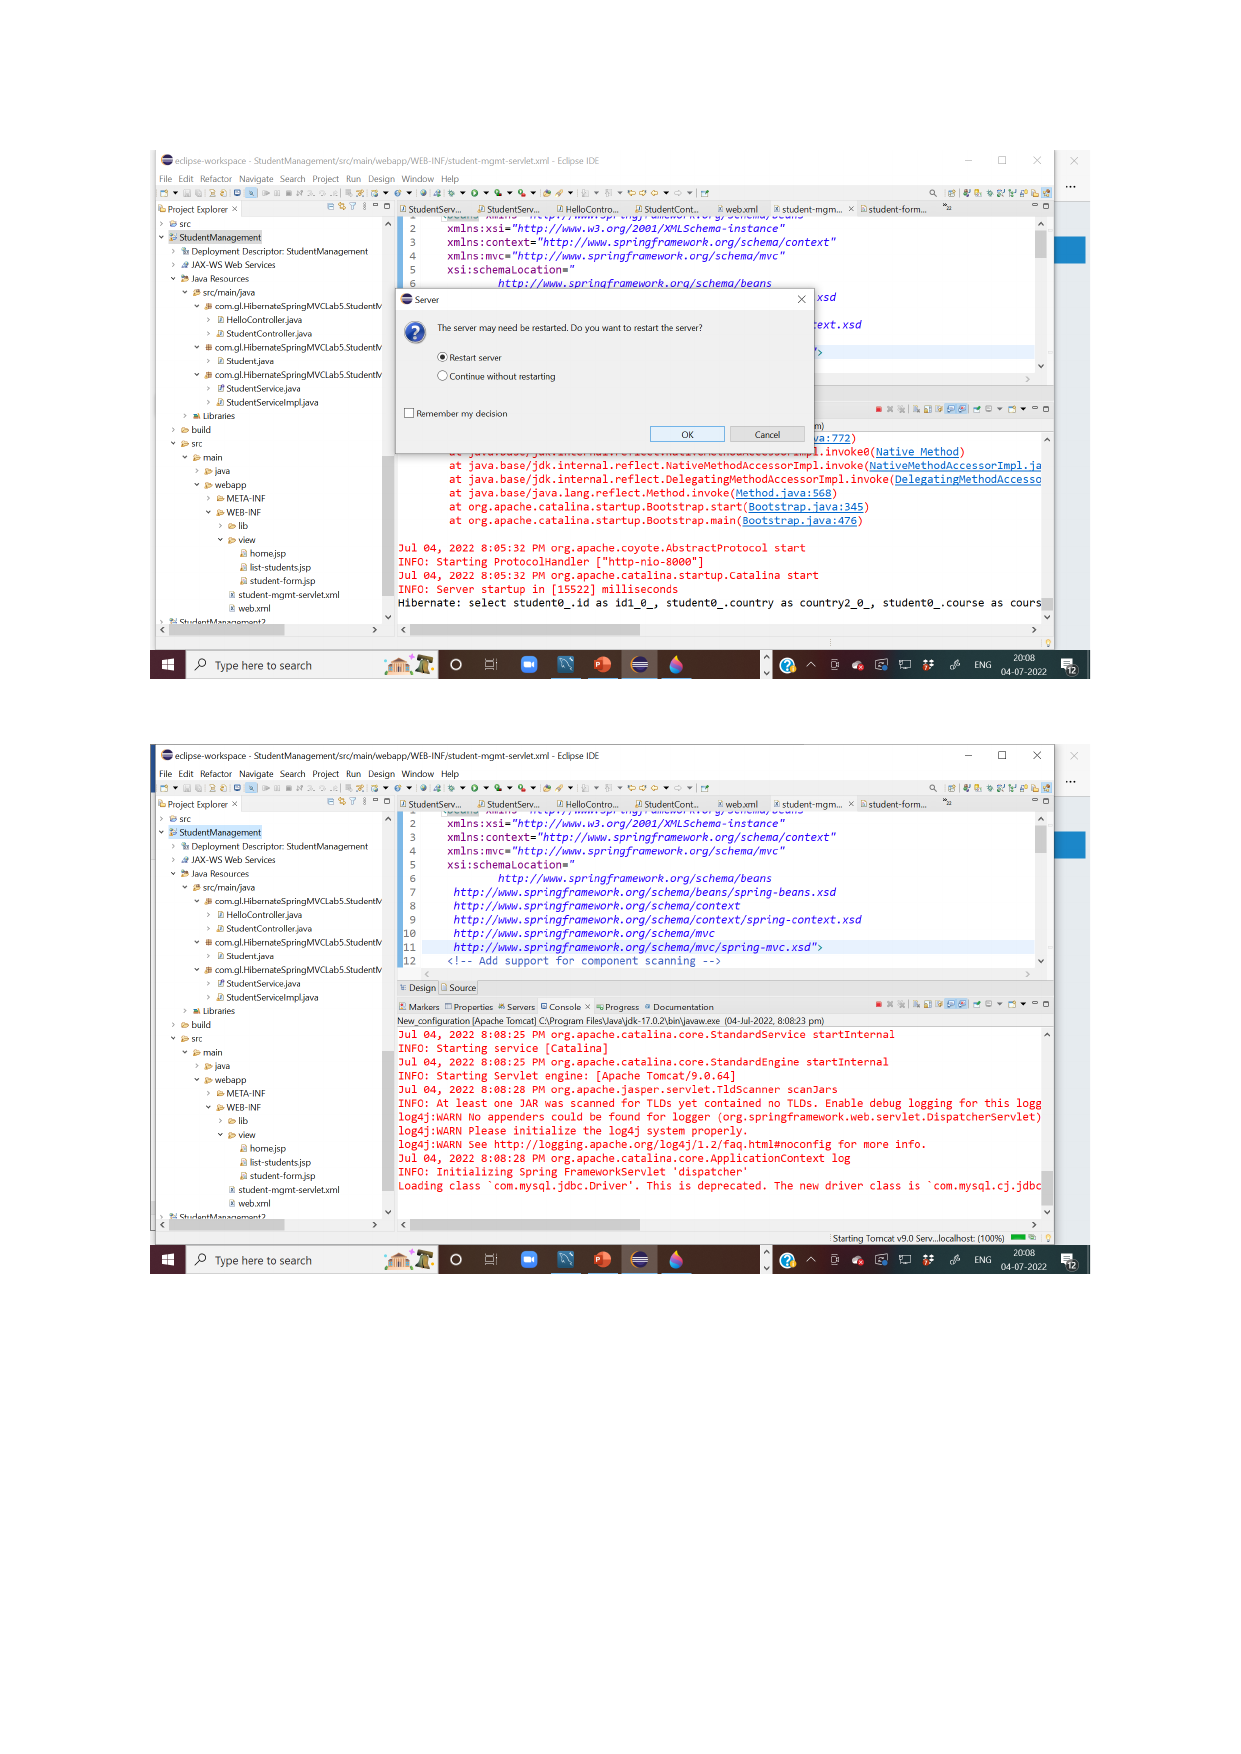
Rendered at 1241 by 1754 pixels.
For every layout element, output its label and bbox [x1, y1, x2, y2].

picture [150, 744, 1091, 1274]
picture [150, 150, 1091, 679]
